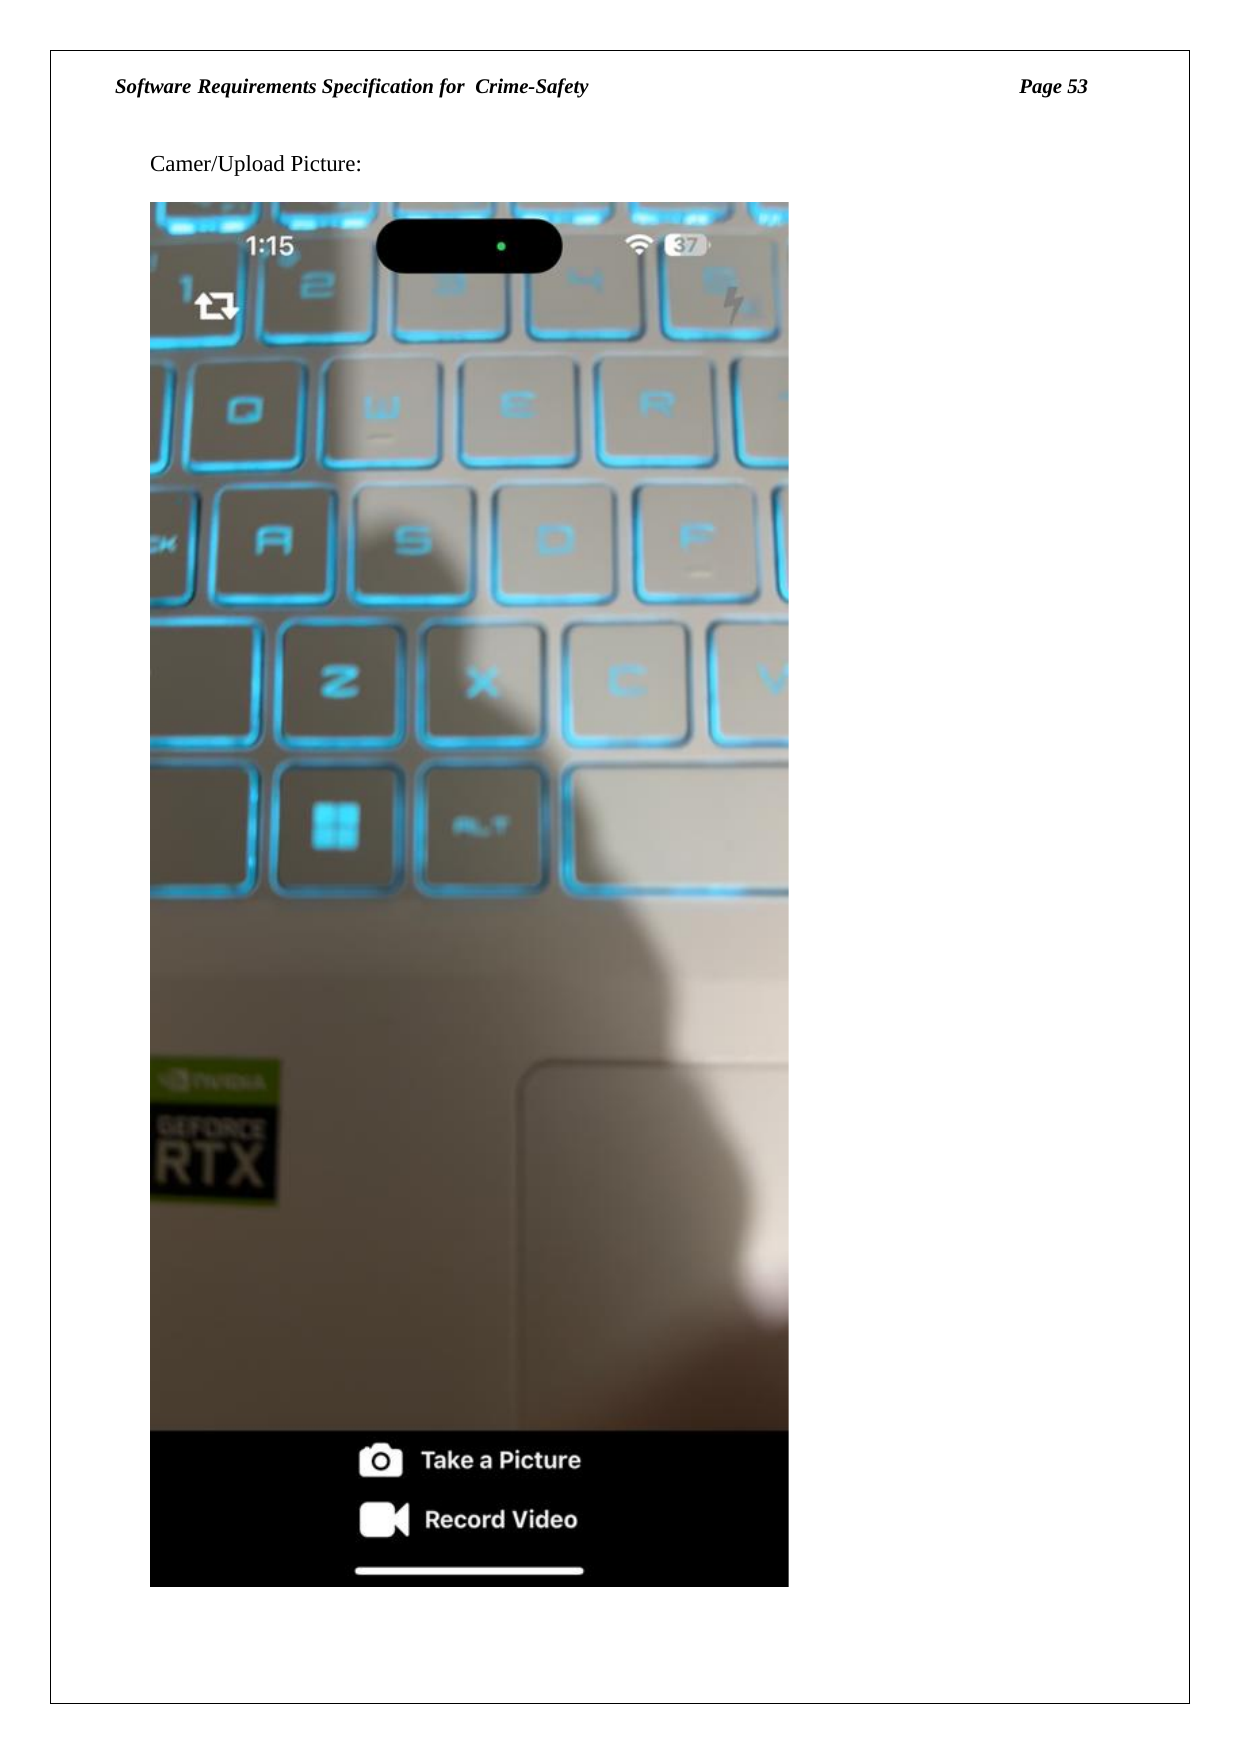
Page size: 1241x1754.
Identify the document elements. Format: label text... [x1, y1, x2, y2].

picture [150, 202, 789, 1587]
text Camer/Upload Picture: [150, 150, 1090, 176]
